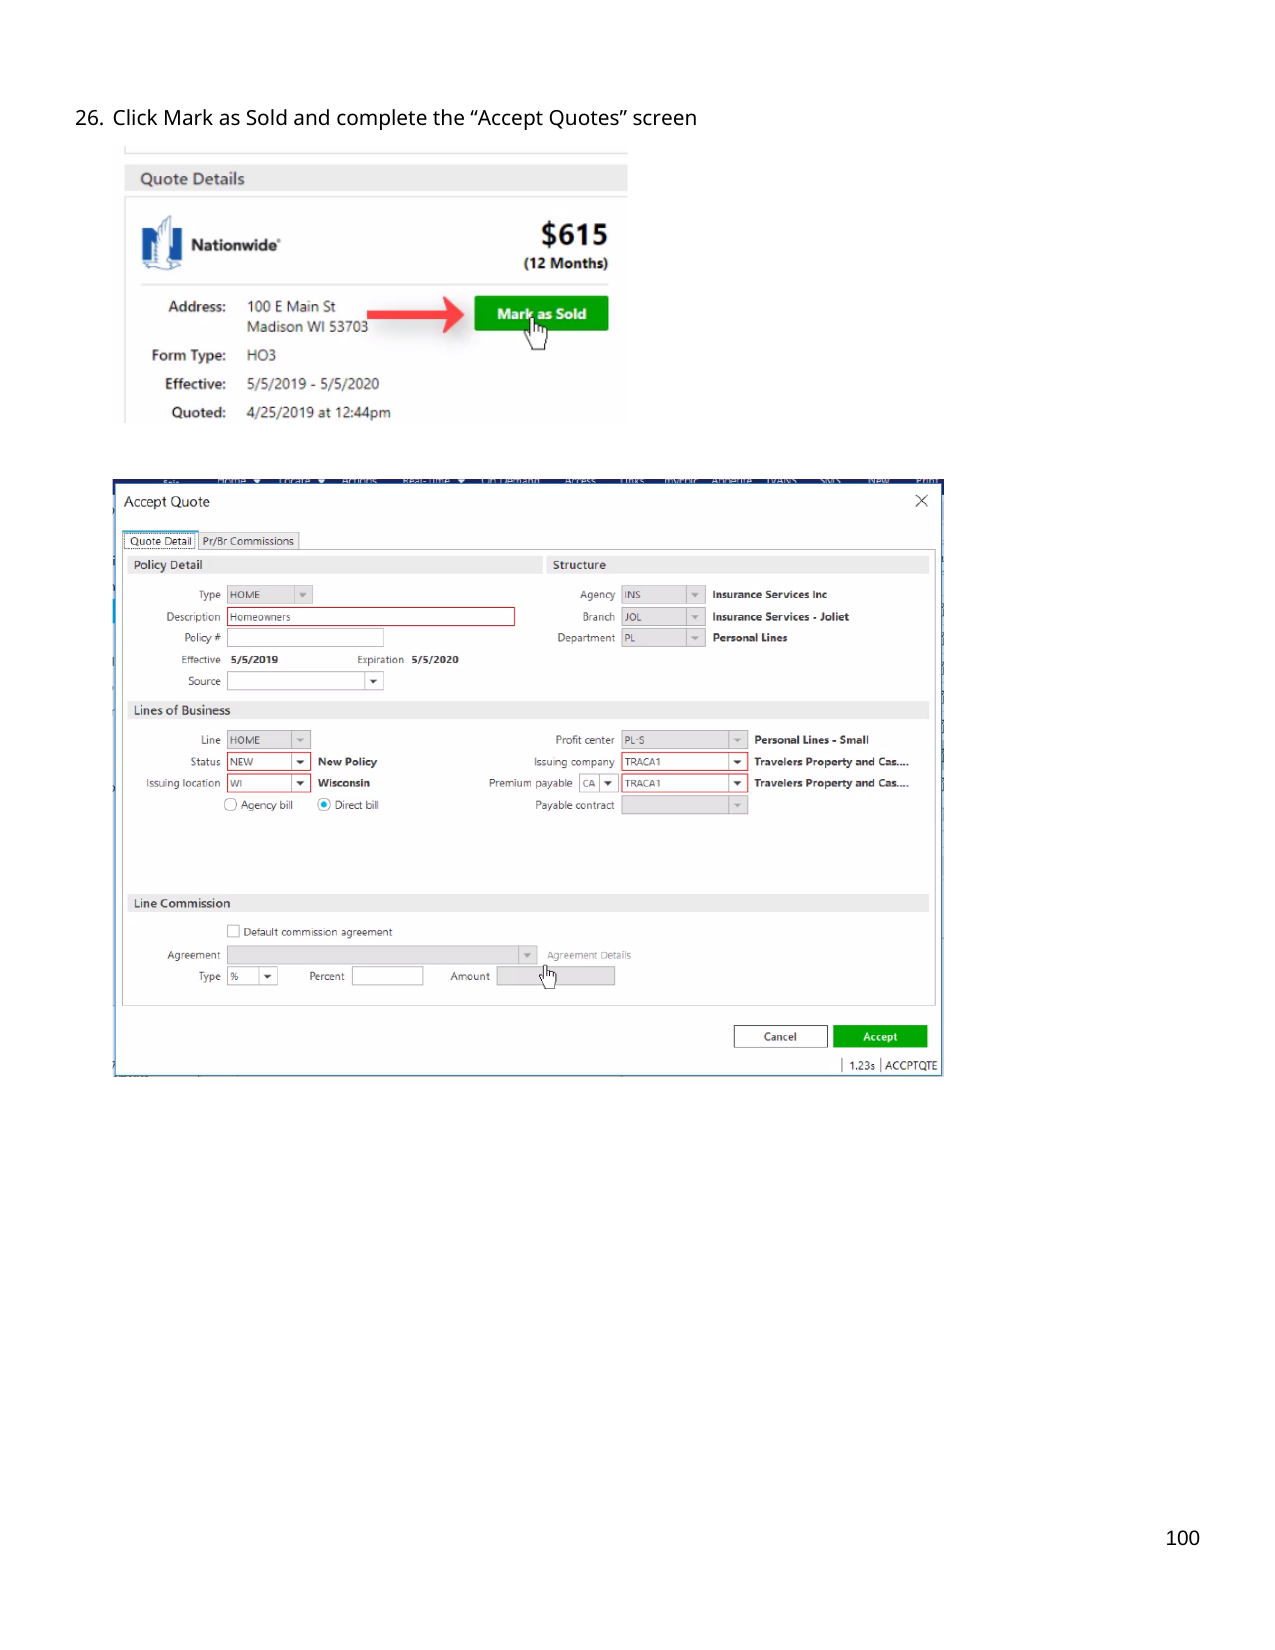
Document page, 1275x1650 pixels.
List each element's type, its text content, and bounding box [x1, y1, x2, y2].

list Click Mark as Sold and complete the “Accept Quotes” screen [75, 103, 1200, 132]
picture [112, 146, 628, 423]
picture [112, 479, 944, 1077]
